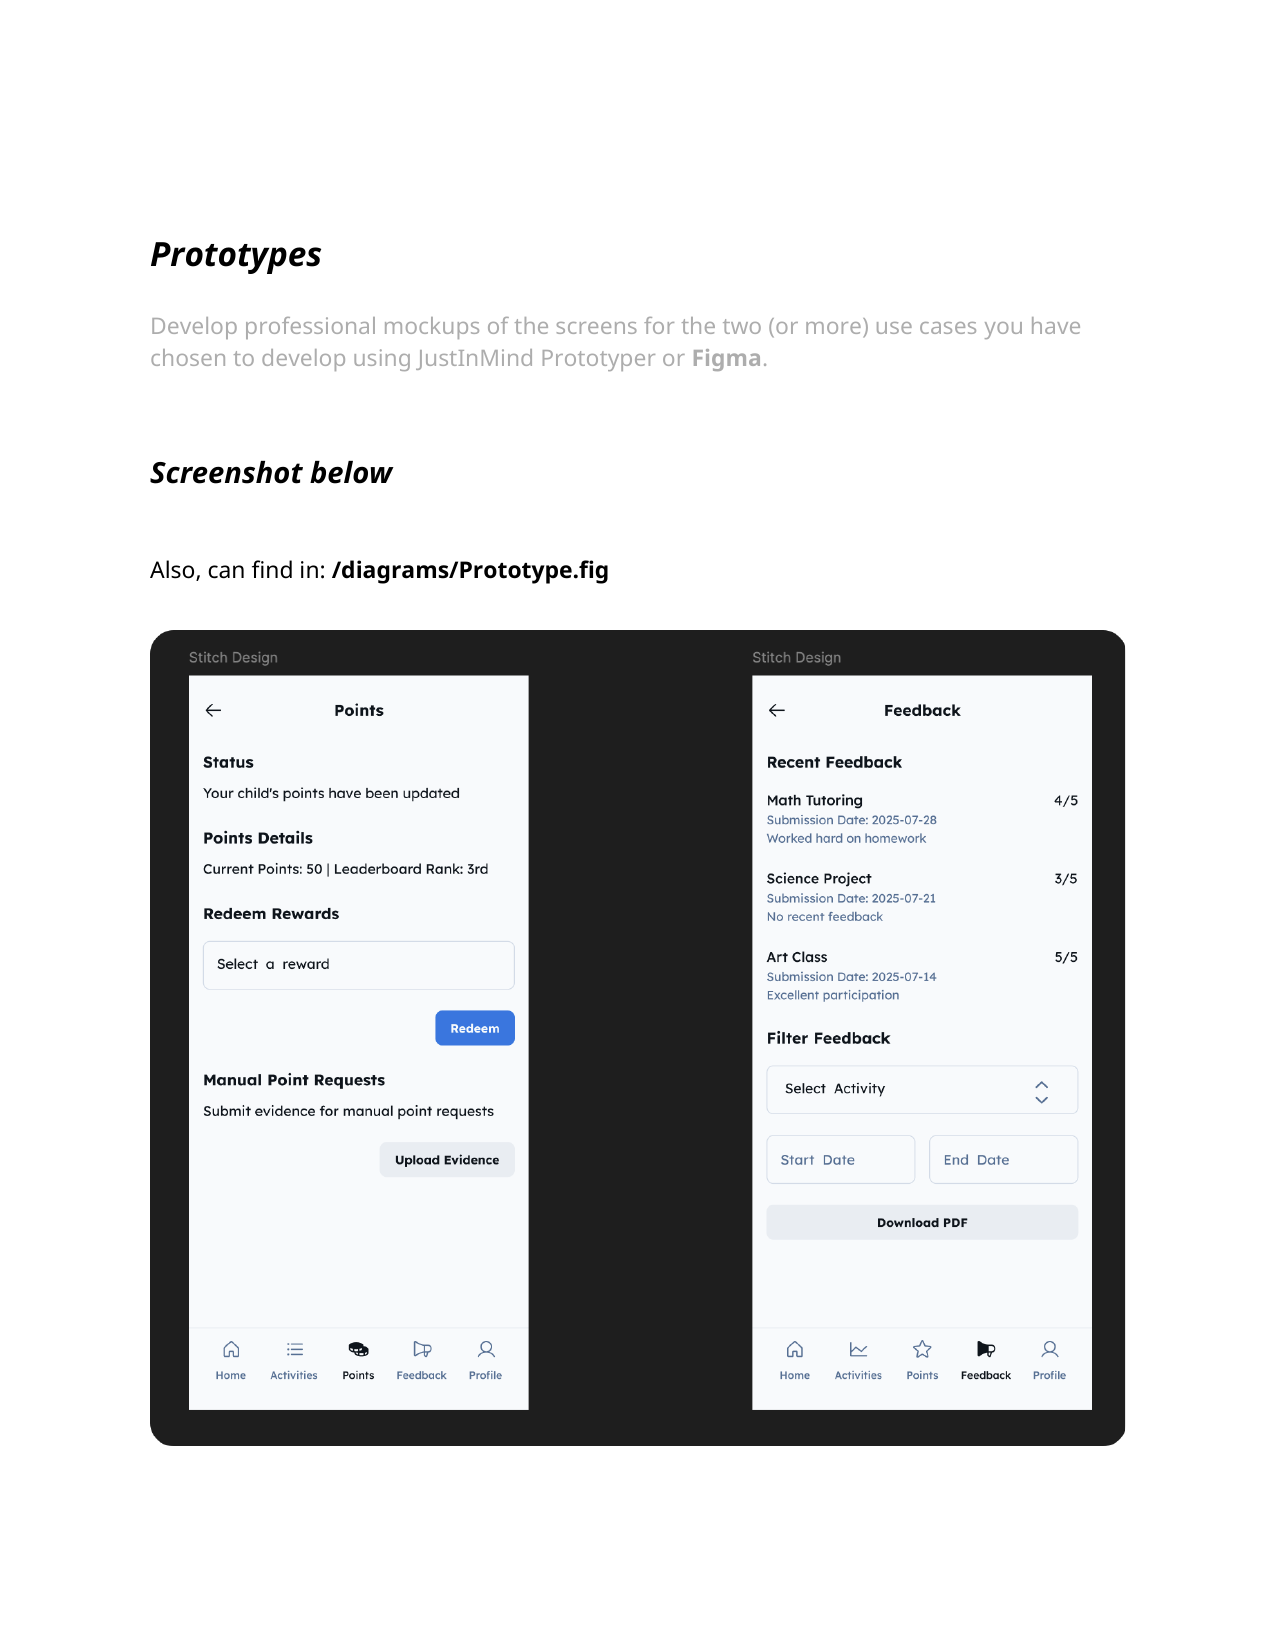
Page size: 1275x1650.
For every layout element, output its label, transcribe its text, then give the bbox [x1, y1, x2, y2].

picture [150, 630, 1125, 1446]
subtitle Prototypes [150, 221, 1125, 286]
subtitle Screenshot below [150, 440, 1125, 505]
text Develop professional mockups of the screens for the two (or more) use cases you have chosen to develop using JustInMind Prototyper or Figma. [150, 309, 1125, 374]
text Also, can find in: /diagrams/Prototype.fig [150, 554, 1125, 586]
